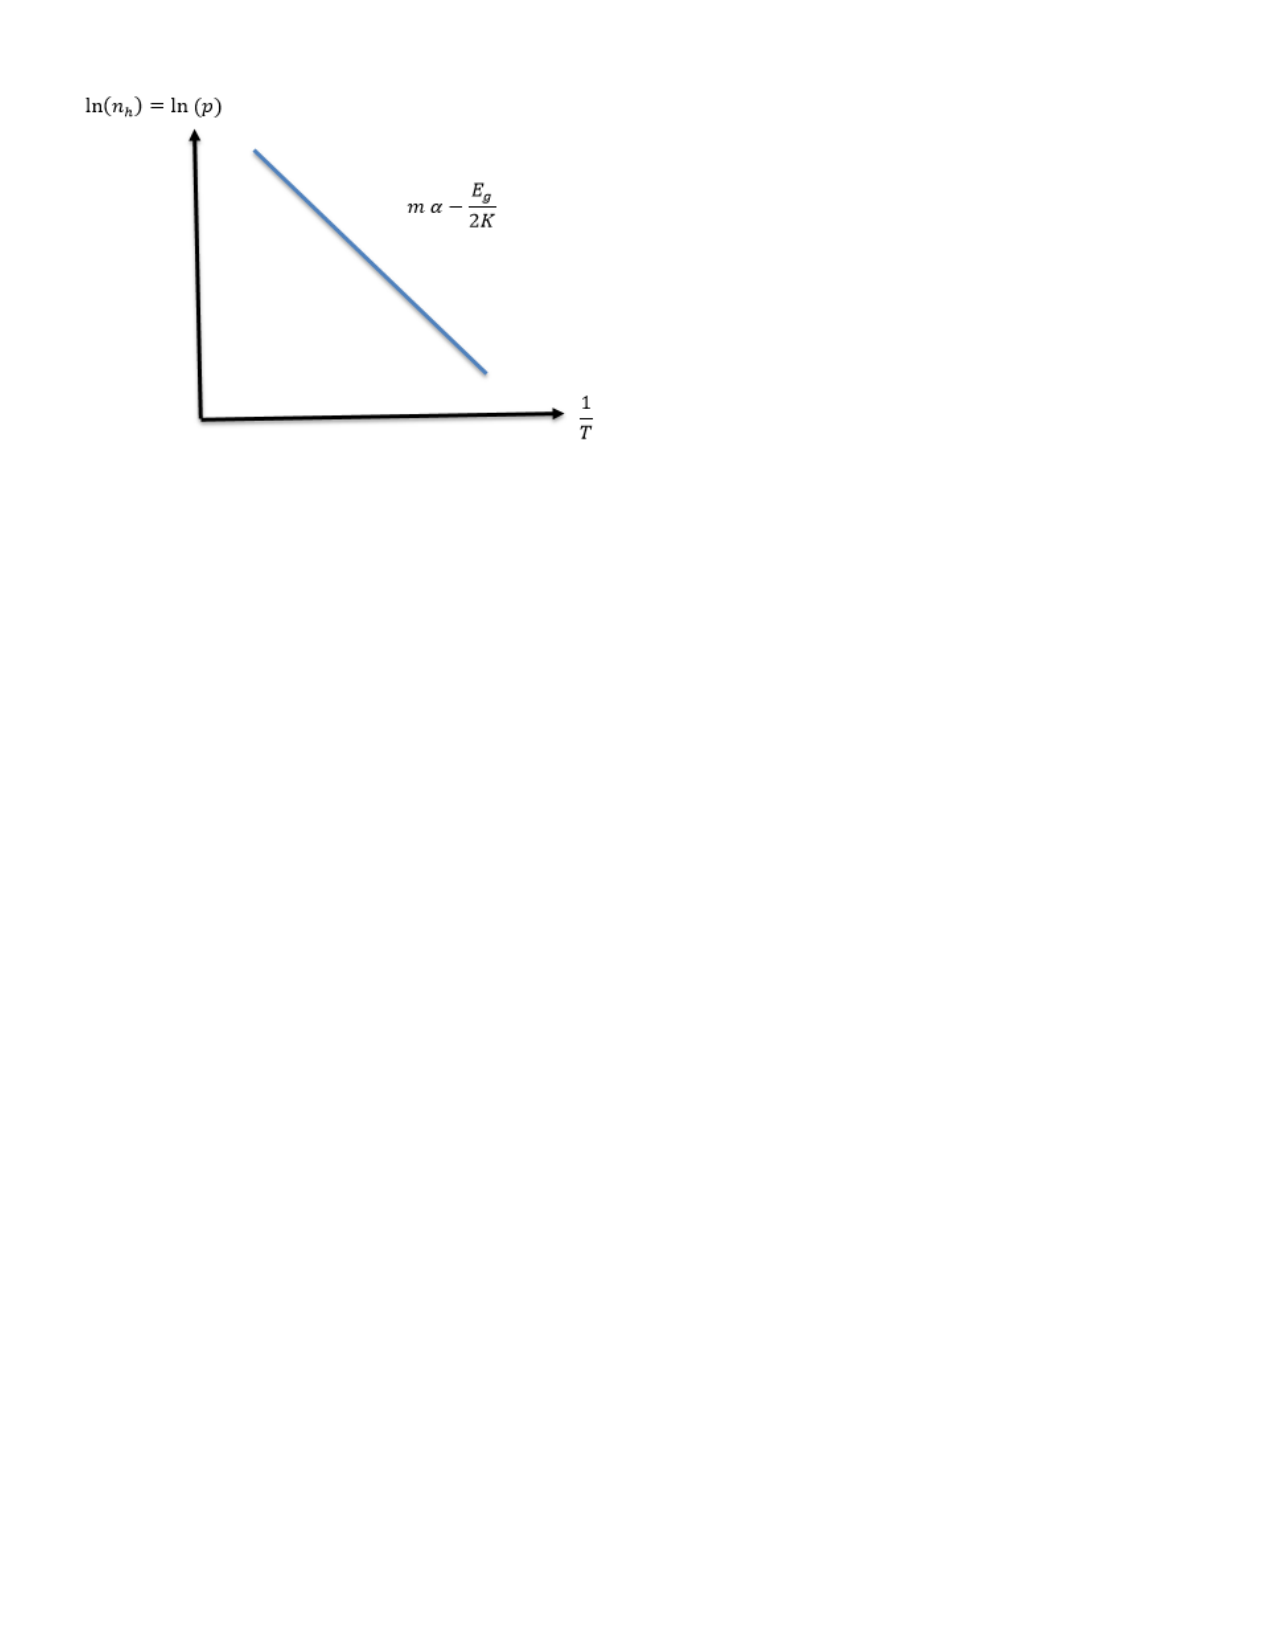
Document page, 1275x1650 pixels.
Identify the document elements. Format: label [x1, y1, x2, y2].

picture [75, 75, 601, 454]
